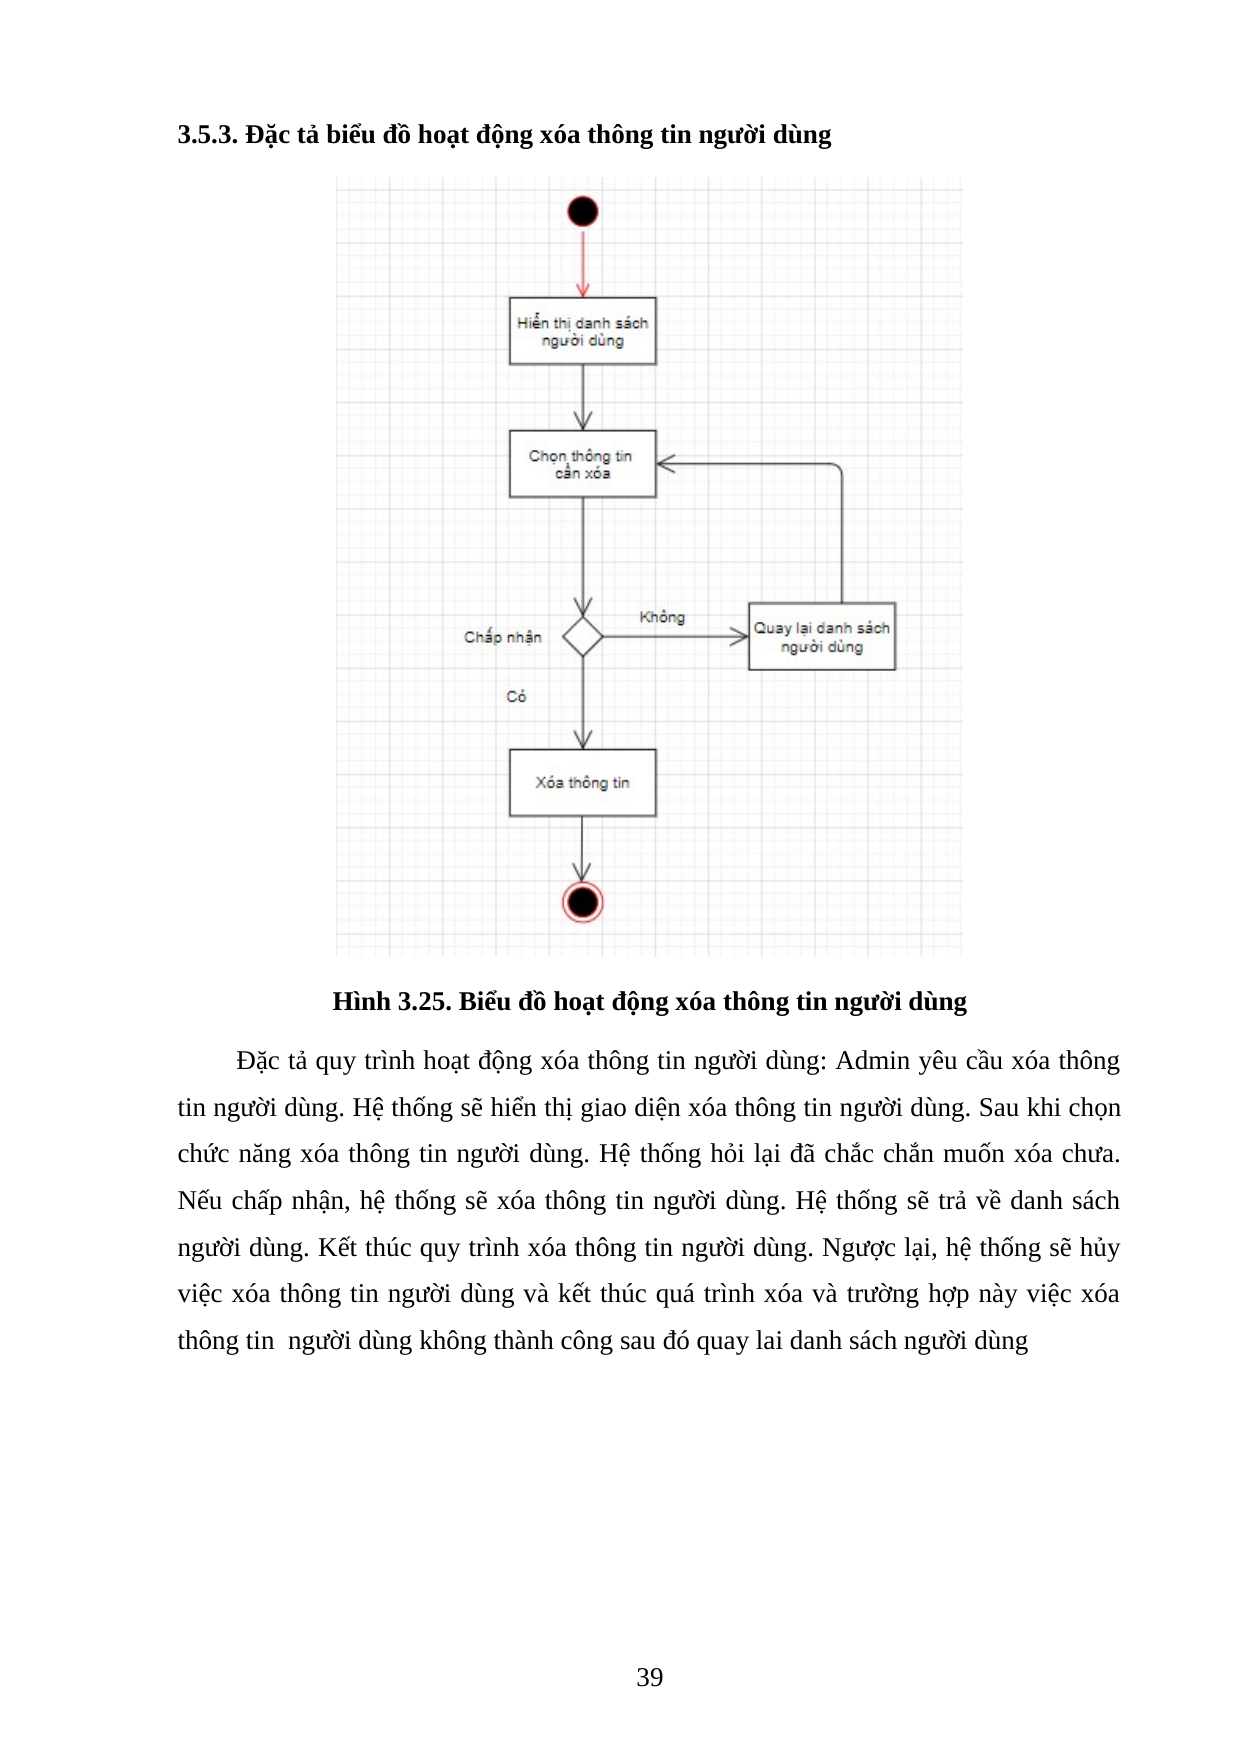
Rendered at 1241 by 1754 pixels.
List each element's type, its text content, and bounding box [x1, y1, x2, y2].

text Đặc tả quy trình hoạt động xóa thông tin người dùng: Admin yêu cầu xóa thông tin người dùng. Hệ thống sẽ hiển thị giao diện xóa thông tin người dùng. Sau khi chọn chức năng xóa thông tin người dùng. Hệ thống hỏi lại đã chắc chắn muốn xóa chưa. Nếu chấp nhận, hệ thống sẽ xóa thông tin người dùng. Hệ thống sẽ trả về danh sách người dùng. Kết thúc quy trình xóa thông tin người dùng. Ngược lại, hệ thống sẽ hủy việc xóa thông tin người dùng và kết thúc quá trình xóa và trường hợp này việc xóa thông tin người dùng không thành công sau đó quay lai danh sách người dùng [177, 1044, 1122, 1355]
subtitle 3.5.3. Đặc tả biểu đồ hoạt động xóa thông tin người dùng [177, 118, 1092, 149]
picture [336, 177, 963, 957]
text Hình 3.25. Biểu đồ hoạt động xóa thông tin người dùng [177, 985, 1122, 1016]
